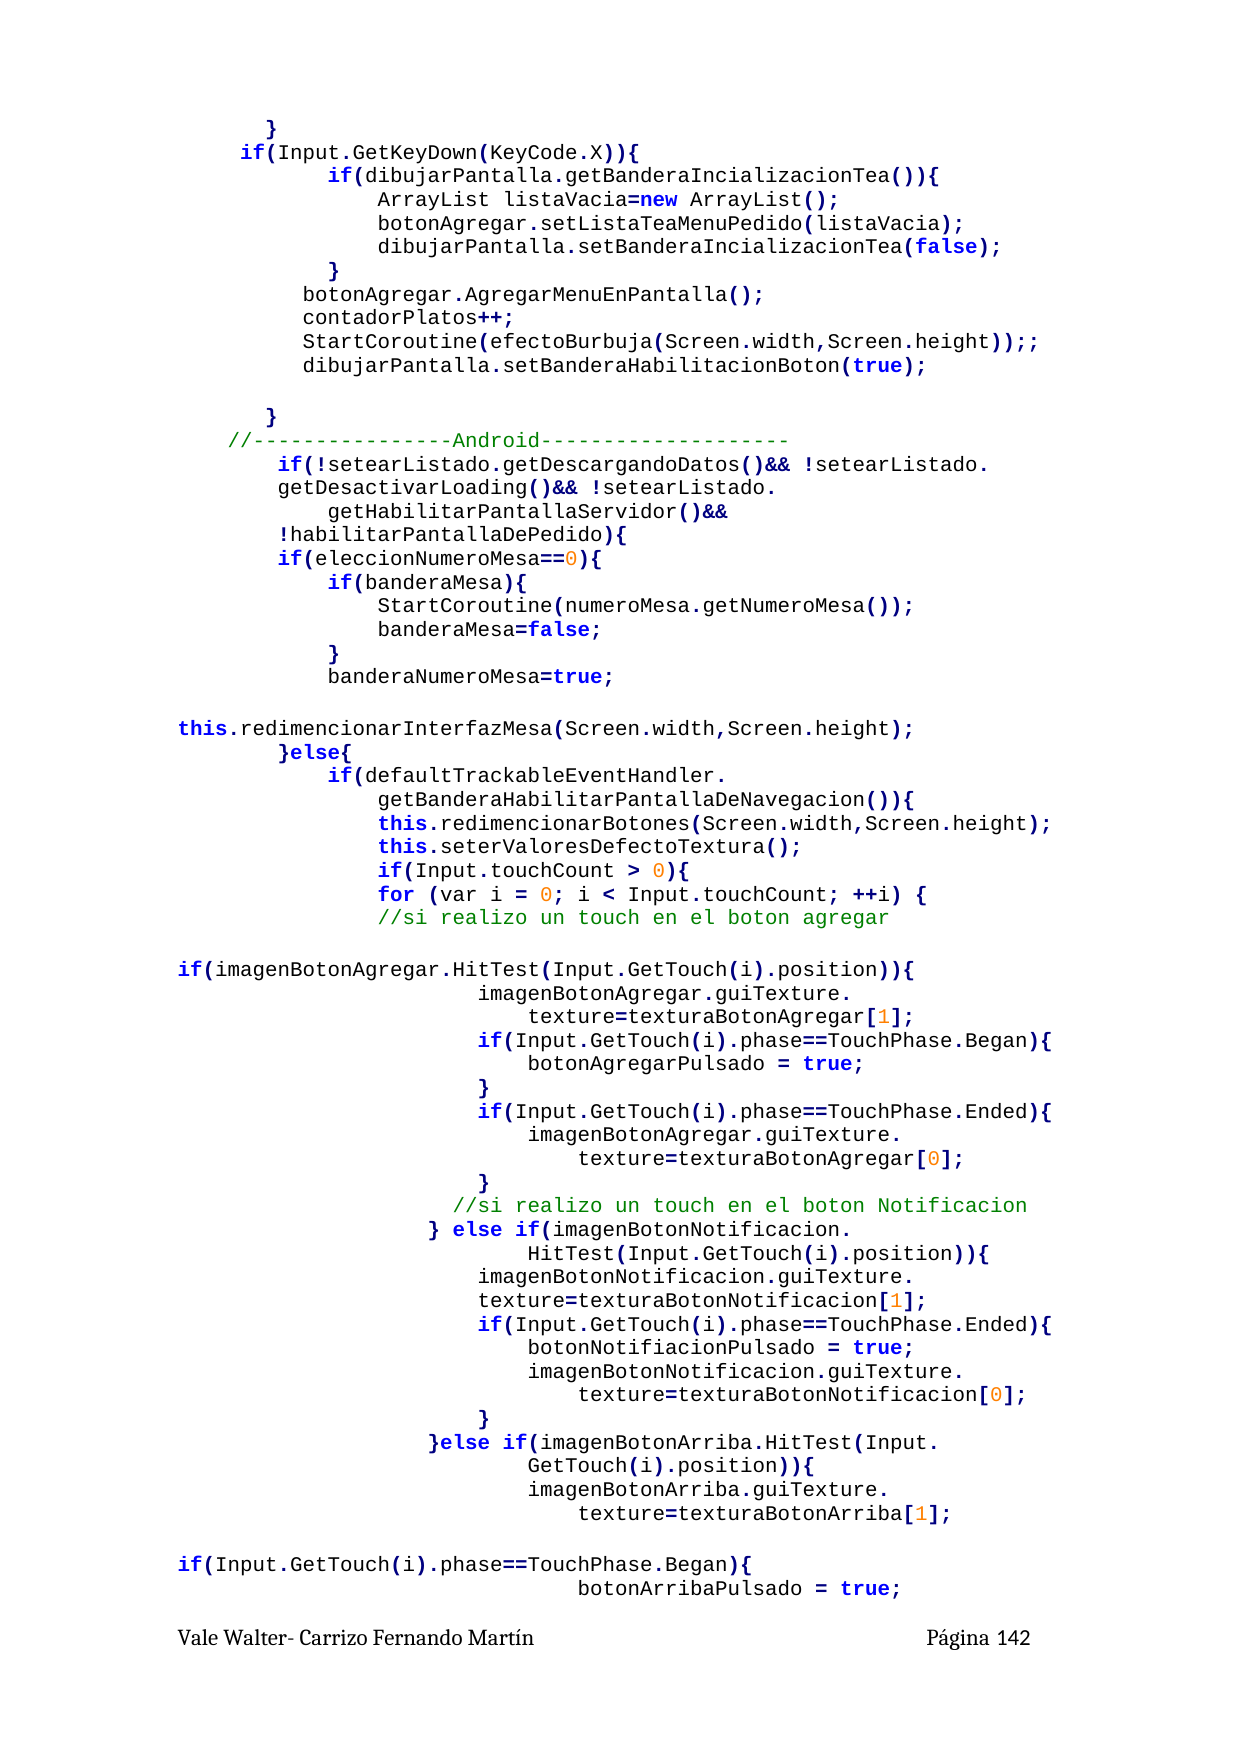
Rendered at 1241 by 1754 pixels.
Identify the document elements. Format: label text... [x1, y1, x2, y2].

text GetTouch(i).position)){ [177, 1455, 1063, 1479]
text if(imagenBotonAgregar.HitTest(Input.GetTouch(i).position)){ [177, 931, 1063, 982]
text if(Input.GetKeyDown(KeyCode.X)){ [177, 142, 1063, 165]
text texture=texturaBotonAgregar[0]; [177, 1148, 1063, 1172]
text StartCoroutine(numeroMesa.getNumeroMesa()); [177, 595, 1063, 619]
text imagenBotonNotificacion.guiTexture. [177, 1361, 1063, 1384]
text dibujarPantalla.setBanderaIncializacionTea(false); [177, 236, 1063, 260]
text } else if(imagenBotonNotificacion. [177, 1219, 1063, 1243]
text if(defaultTrackableEventHandler. [177, 765, 1063, 789]
text if(!setearListado.getDescargandoDatos()&& !setearListado. [177, 453, 1063, 477]
text } [177, 260, 1063, 284]
text imagenBotonAgregar.guiTexture. [177, 982, 1063, 1006]
text } [177, 406, 1063, 430]
text botonAgregar.setListaTeaMenuPedido(listaVacia); [177, 213, 1063, 236]
text texture=texturaBotonNotificacion[1]; [177, 1290, 1063, 1313]
text //si realizo un touch en el boton agregar [177, 907, 1063, 931]
text getHabilitarPantallaServidor()&& [177, 501, 1063, 524]
text dibujarPantalla.setBanderaHabilitacionBoton(true); [177, 354, 1063, 378]
text HitTest(Input.GetTouch(i).position)){ [177, 1243, 1063, 1266]
text texture=texturaBotonAgregar[1]; [177, 1006, 1063, 1030]
text botonAgregar.AgregarMenuEnPantalla(); [177, 284, 1063, 307]
text botonNotifiacionPulsado = true; [177, 1337, 1063, 1361]
text botonAgregarPulsado = true; [177, 1053, 1063, 1077]
text ArrayList listaVacia=new ArrayList(); [177, 189, 1063, 213]
text contadorPlatos++; [177, 307, 1063, 331]
text for (var i = 0; i < Input.touchCount; ++i) { [177, 883, 1063, 907]
text } [177, 1077, 1063, 1101]
text if(Input.GetTouch(i).phase==TouchPhase.Began){ [177, 1526, 1063, 1578]
text //si realizo un touch en el boton Notificacion [177, 1195, 1063, 1219]
text getBanderaHabilitarPantallaDeNavegacion()){ [177, 789, 1063, 813]
text } [177, 1172, 1063, 1195]
text }else if(imagenBotonArriba.HitTest(Input. [177, 1432, 1063, 1455]
text } [177, 118, 1063, 142]
text if(Input.GetTouch(i).phase==TouchPhase.Ended){ [177, 1313, 1063, 1337]
text imagenBotonArriba.guiTexture. [177, 1479, 1063, 1503]
text this.seterValoresDefectoTextura(); [177, 836, 1063, 860]
text imagenBotonNotificacion.guiTexture. [177, 1266, 1063, 1290]
text texture=texturaBotonNotificacion[0]; [177, 1384, 1063, 1408]
text StartCoroutine(efectoBurbuja(Screen.width,Screen.height));; [177, 331, 1063, 354]
text //----------------Android-------------------- [177, 430, 1063, 453]
text banderaNumeroMesa=true; [177, 666, 1063, 690]
text }else{ [177, 742, 1063, 765]
text imagenBotonAgregar.guiTexture. [177, 1124, 1063, 1148]
text if(Input.touchCount > 0){ [177, 860, 1063, 883]
text getDesactivarLoading()&& !setearListado. [177, 477, 1063, 501]
text if(Input.GetTouch(i).phase==TouchPhase.Began){ [177, 1030, 1063, 1053]
text botonArribaPulsado = true; [177, 1578, 1063, 1602]
text if(dibujarPantalla.getBanderaIncializacionTea()){ [177, 165, 1063, 189]
text } [177, 1408, 1063, 1432]
text } [177, 643, 1063, 666]
text if(eleccionNumeroMesa==0){ [177, 548, 1063, 572]
text if(Input.GetTouch(i).phase==TouchPhase.Ended){ [177, 1101, 1063, 1124]
text this.redimencionarInterfazMesa(Screen.width,Screen.height); [177, 690, 1063, 742]
text texture=texturaBotonArriba[1]; [177, 1503, 1063, 1526]
text this.redimencionarBotones(Screen.width,Screen.height); [177, 813, 1063, 836]
text !habilitarPantallaDePedido){ [177, 524, 1063, 548]
text if(banderaMesa){ [177, 572, 1063, 595]
text banderaMesa=false; [177, 619, 1063, 643]
